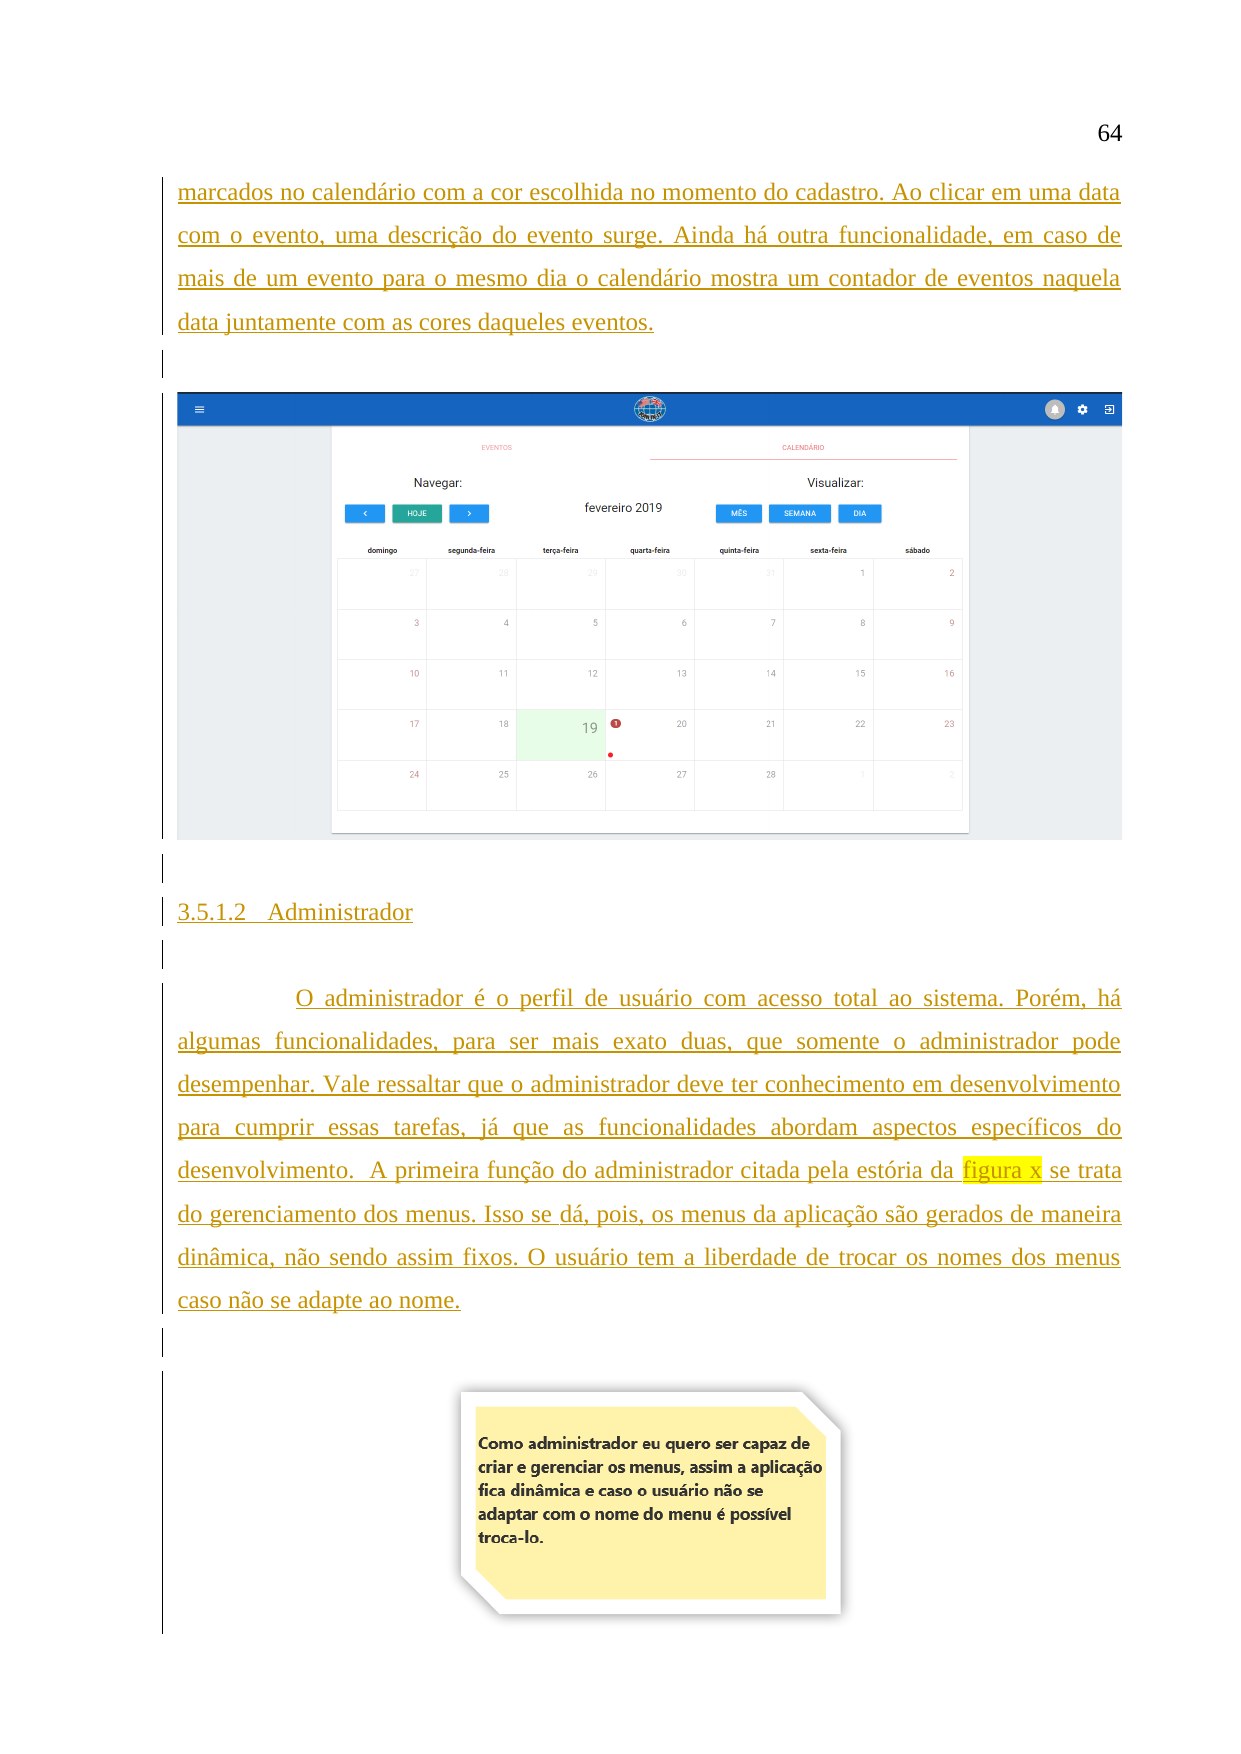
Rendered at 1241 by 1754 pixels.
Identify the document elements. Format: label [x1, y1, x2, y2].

picture [476, 1407, 826, 1599]
picture [177, 392, 1123, 840]
